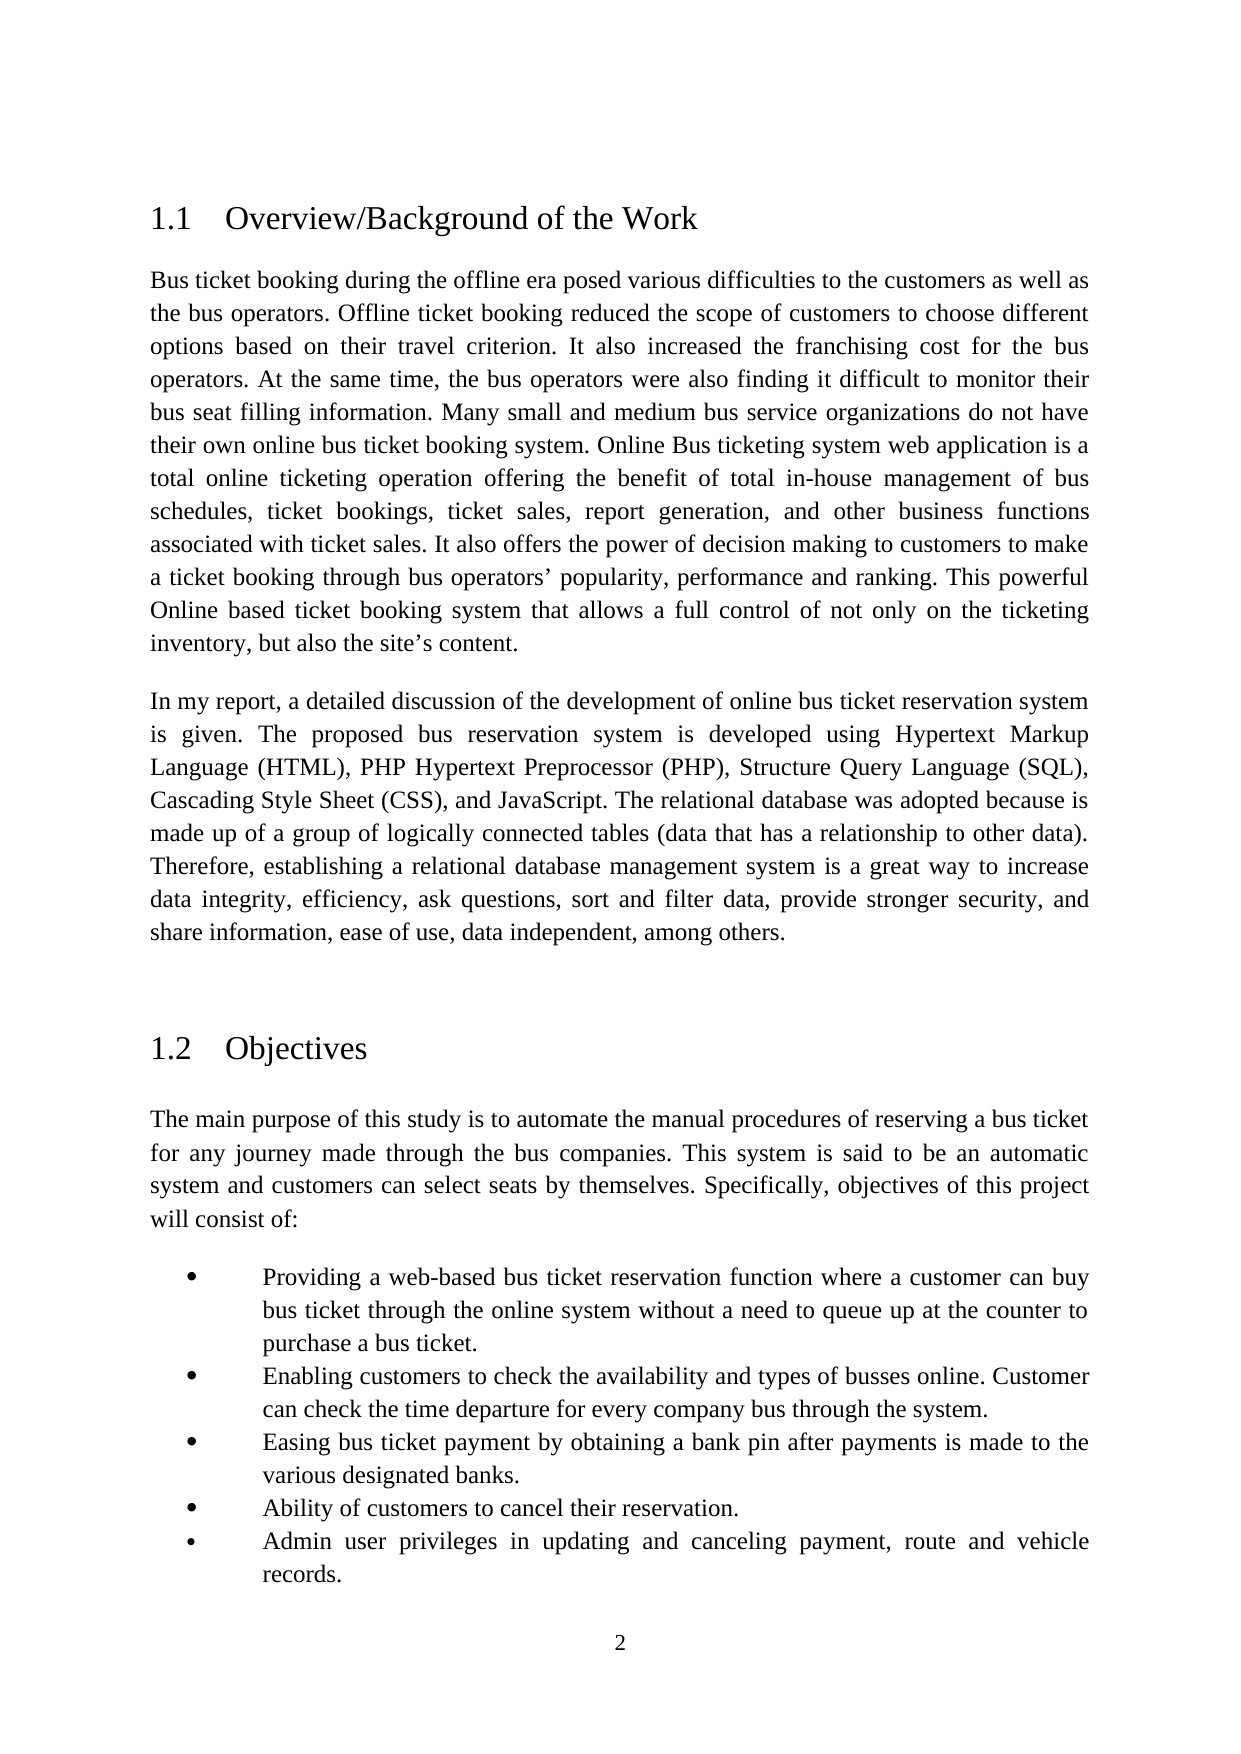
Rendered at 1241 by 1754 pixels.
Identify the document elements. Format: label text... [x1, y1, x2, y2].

list Admin user privileges in updating and canceling payment, route and vehicle records. [187, 1526, 1090, 1588]
list Providing a web-based bus ticket reservation function where a customer can buy bus ticket through the online system without a need to queue up at the counter to purchase a bus ticket. [187, 1262, 1090, 1356]
subtitle Objectives [150, 1028, 1039, 1066]
list Easing bus ticket payment by obtaining a bank pin after payments is made to the various designated banks. [187, 1427, 1090, 1488]
text Bus ticket booking during the offline era posed various difficulties to the customers as well as the bus operators. Offline ticket booking reduced the scope of customers to choose different options based on their travel criterion. It also increased the franchising cost for the bus operators. At the same time, the bus operators were also finding it difficult to monitor their bus seat filling information. Many small and medium bus service organizations do not have their own online bus ticket booking system. Online Bus ticketing system web application is a total online ticketing operation offering the benefit of total in-house management of bus schedules, ticket bookings, ticket sales, report generation, and other business functions associated with ticket sales. It also offers the power of decision making to customers to make a ticket booking through bus operators’ popularity, performance and ranking. This powerful Online based ticket booking system that allows a full control of not only on the ticketing inventory, but also the site’s content. [150, 265, 1090, 657]
text The main purpose of this study is to automate the manual procedures of reserving a bus ticket for any journey made through the bus companies. This system is said to be an automatic system and customers can select seats by themselves. Specifically, objectives of this project will consist of: [150, 1104, 1090, 1232]
list Ability of customers to cancel their reservation. [187, 1493, 1090, 1522]
list Enabling customers to check the availability and types of busses online. Customer can check the time departure for every company bus through the system. [187, 1361, 1090, 1422]
subtitle Overview/Background of the Work [150, 198, 1039, 236]
text In my report, a detailed discussion of the development of online bus ticket reservation system is given. The proposed bus reservation system is developed using Hypertext Markup Language (HTML), PHP Hypertext Preprocessor (PHP), Structure Query Language (SQL), Cascading Style Sheet (CSS), and JavaScript. The relational database was adopted because is made up of a group of logically connected tables (data that has a relationship to other data). Therefore, establishing a relational database management system is a great way to increase data integrity, efficiency, ask questions, sort and filter data, provide stronger security, and share information, ease of use, data independent, among others. [150, 686, 1090, 946]
